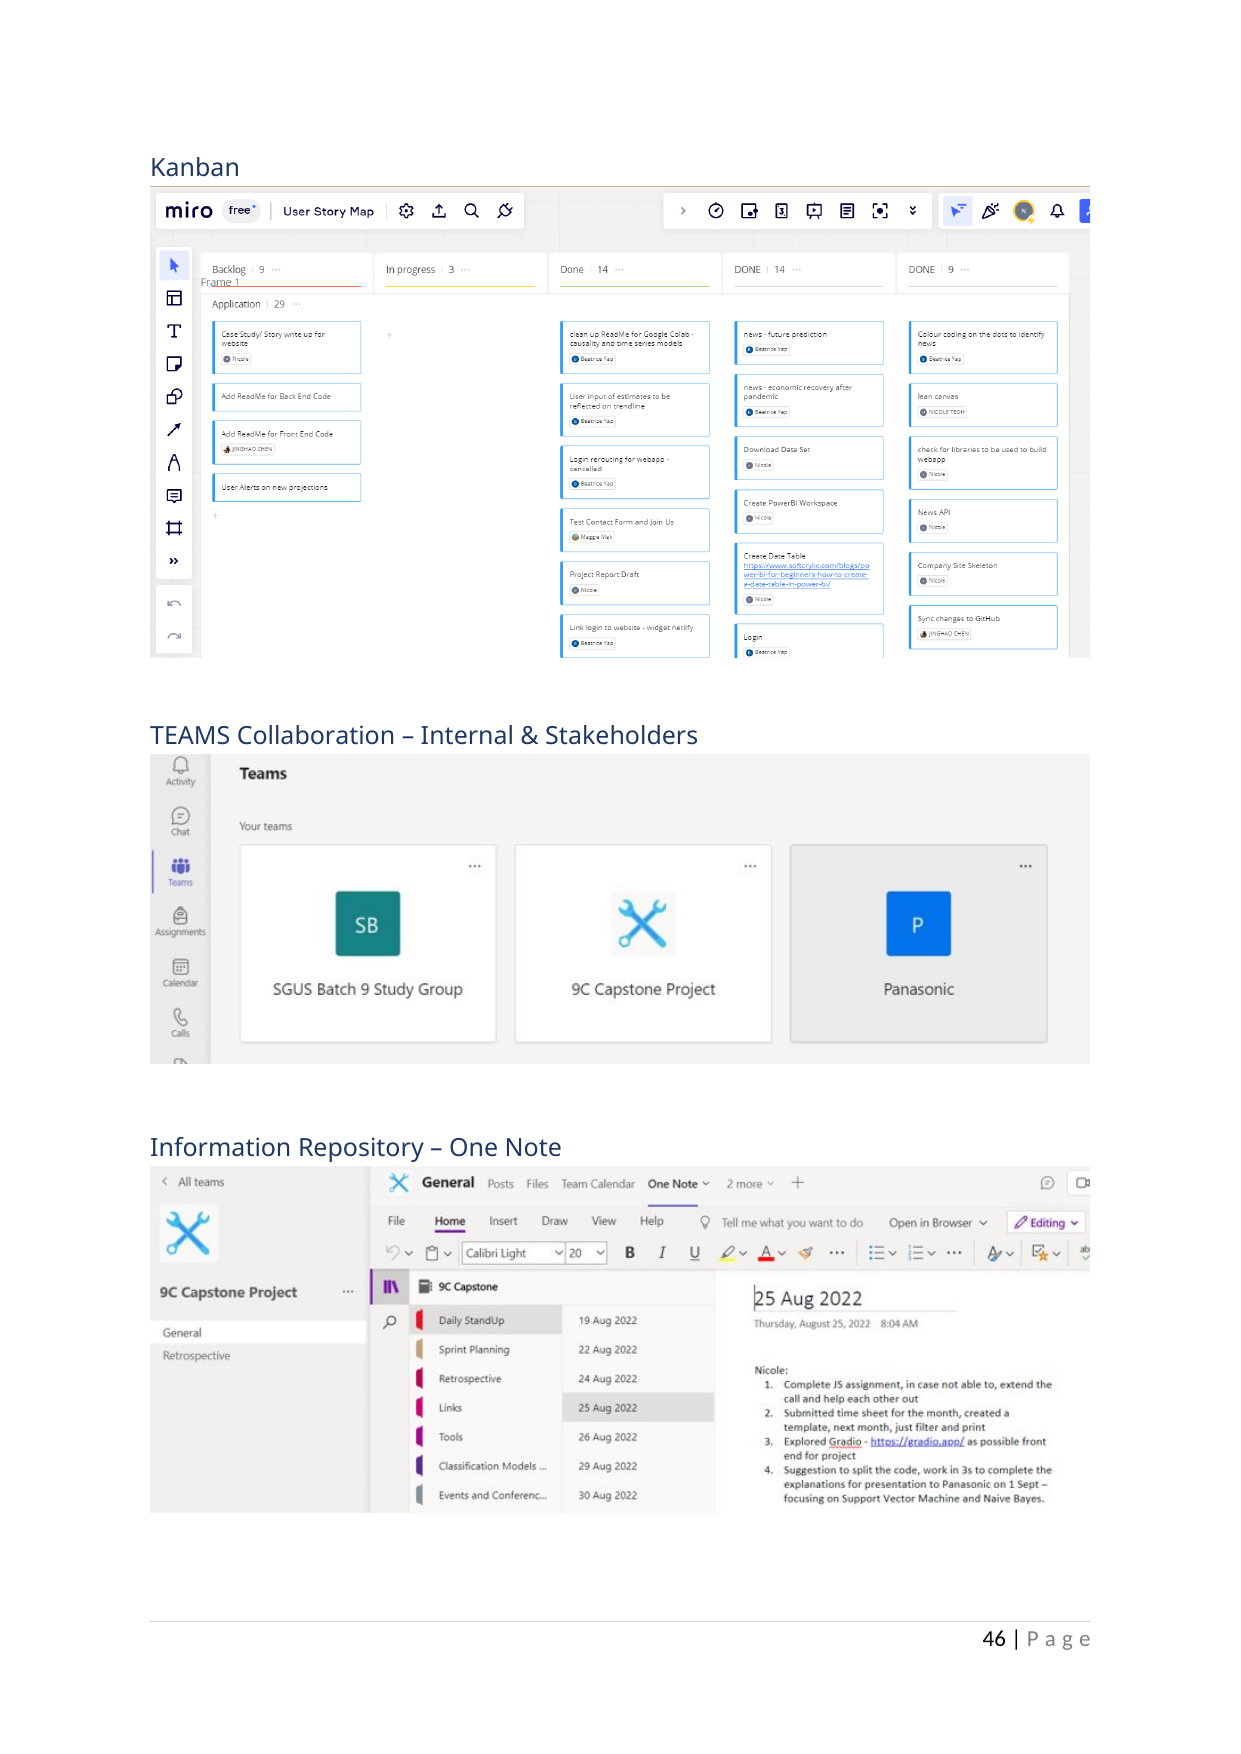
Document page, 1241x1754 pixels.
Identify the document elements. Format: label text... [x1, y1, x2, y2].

subtitle TEAMS Collaboration – Internal & Stakeholders [150, 718, 1090, 752]
picture [150, 754, 1091, 1064]
picture [150, 1166, 1091, 1513]
subtitle Kanban [150, 150, 1090, 184]
subtitle Information Repository – One Note [150, 1129, 1090, 1163]
picture [150, 186, 1091, 658]
